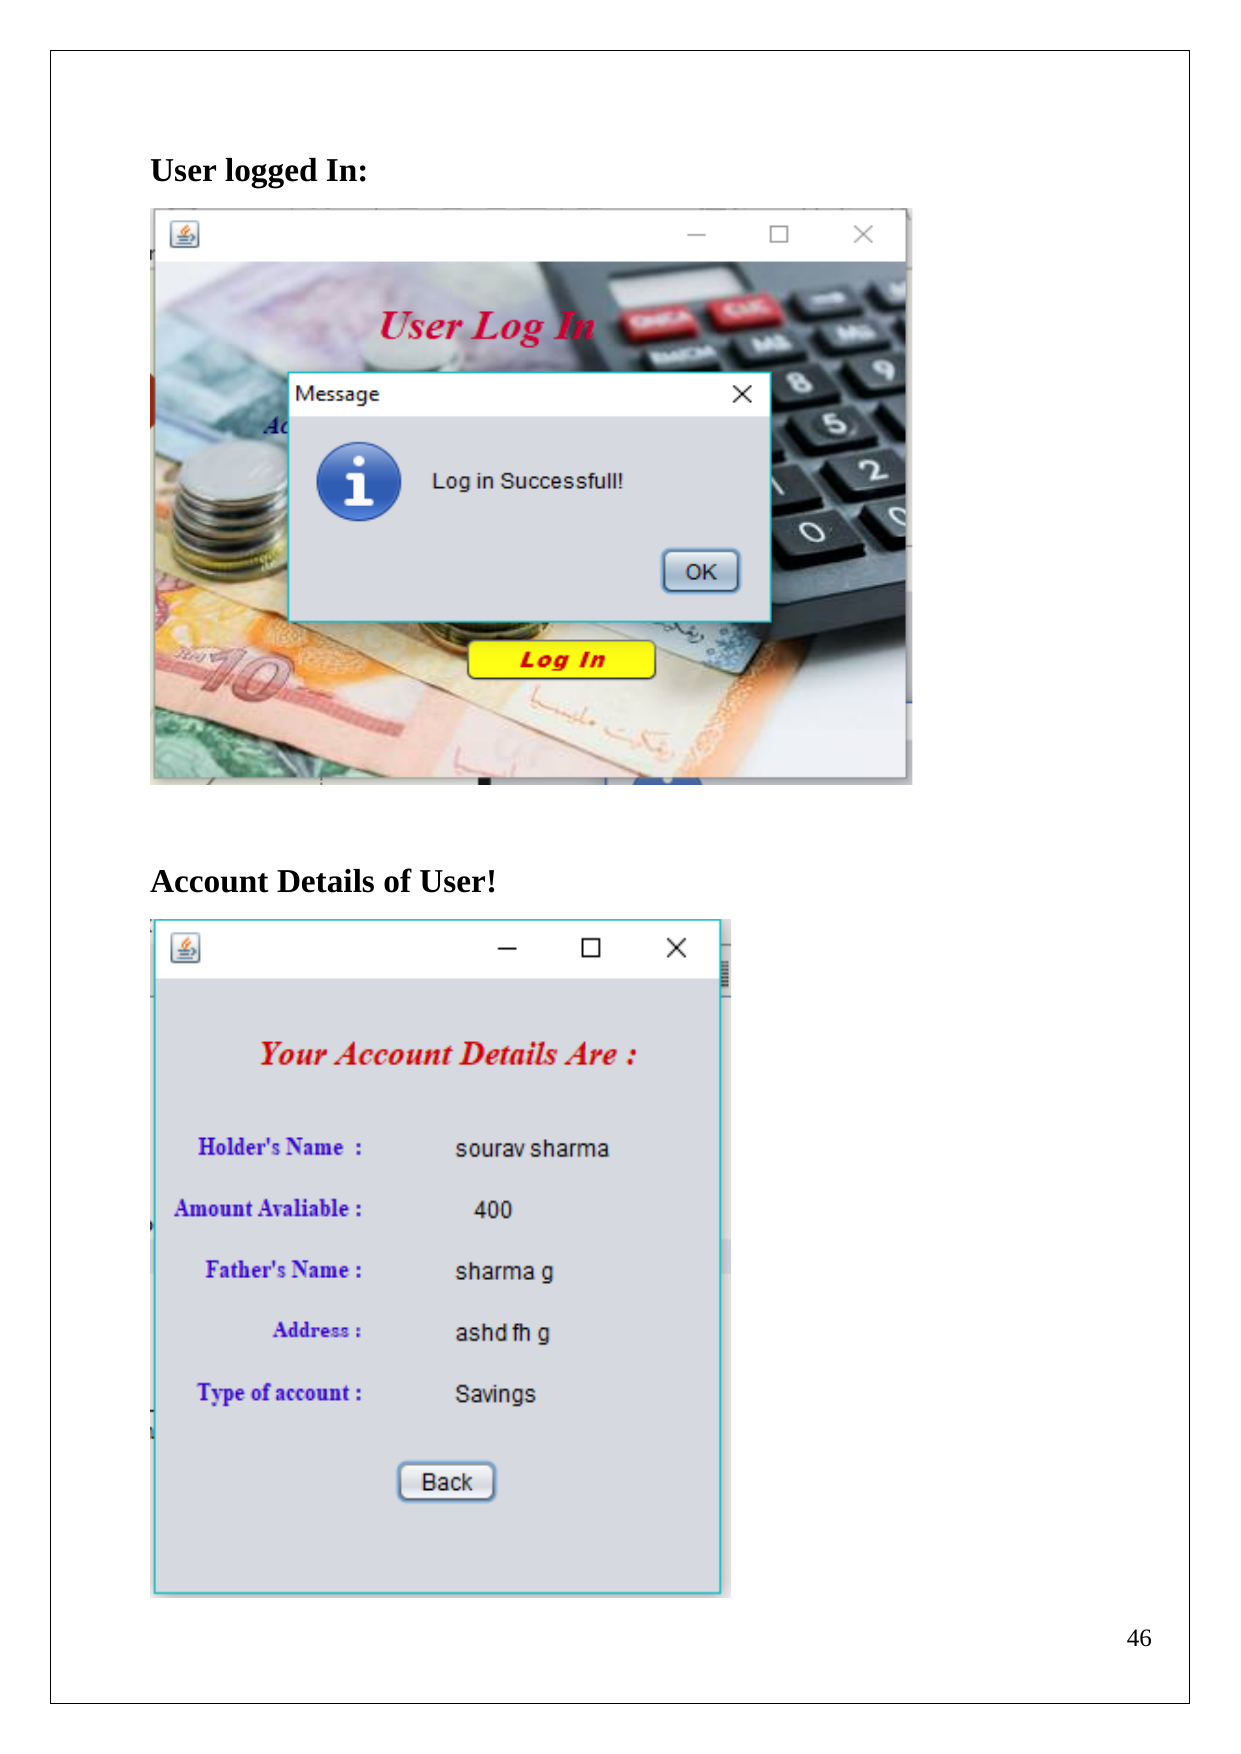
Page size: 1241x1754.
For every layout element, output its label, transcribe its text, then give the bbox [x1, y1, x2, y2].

text User logged In: [150, 150, 1152, 188]
picture [150, 919, 732, 1598]
text Account Details of User! [150, 862, 1152, 900]
picture [150, 208, 913, 785]
